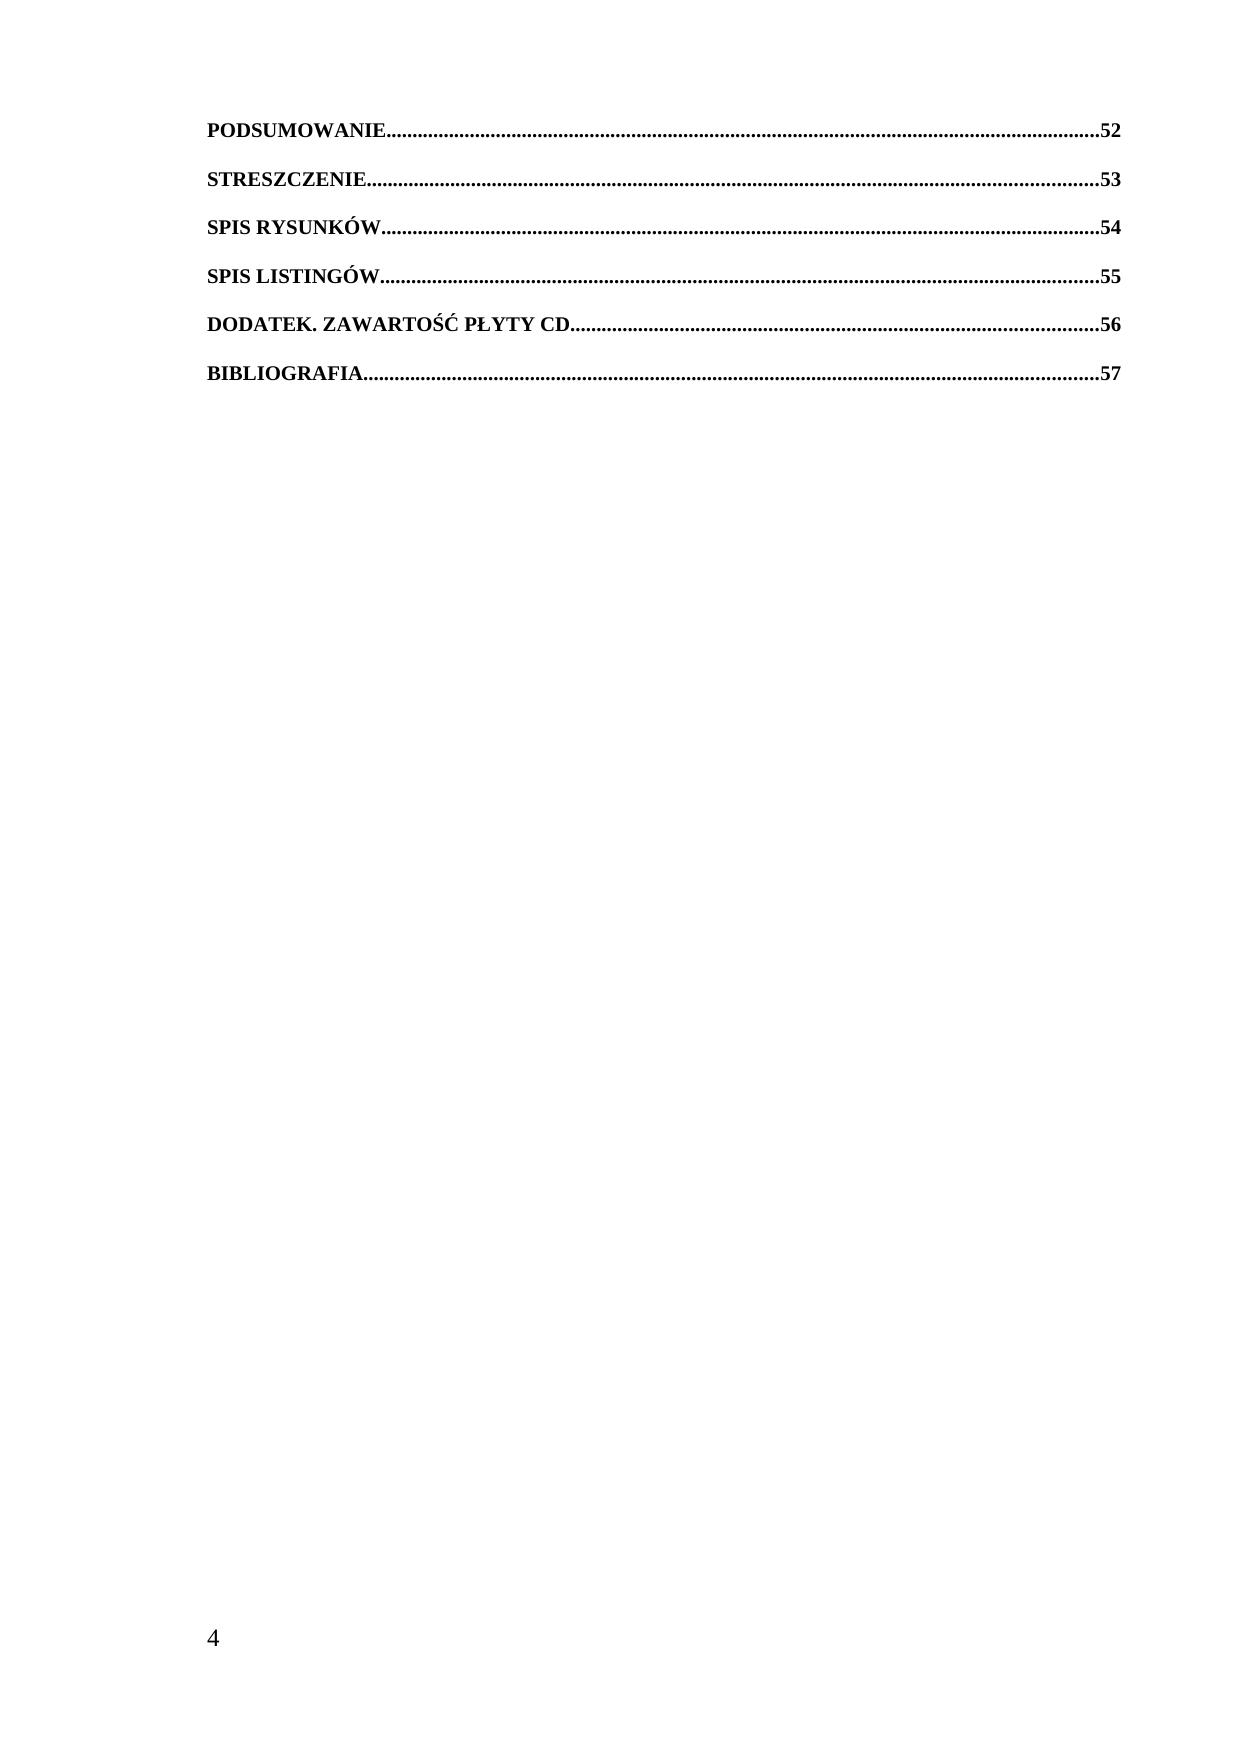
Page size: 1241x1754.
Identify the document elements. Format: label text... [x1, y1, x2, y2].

text Podsumowanie 52 [207, 118, 1122, 142]
text Spis listingów 55 [207, 264, 1122, 288]
text Spis rysunków 54 [207, 215, 1122, 239]
text Dodatek. Zawartość płyty CD 56 [207, 312, 1122, 336]
text Streszczenie 53 [207, 167, 1122, 191]
text Bibliografia 57 [207, 361, 1122, 385]
